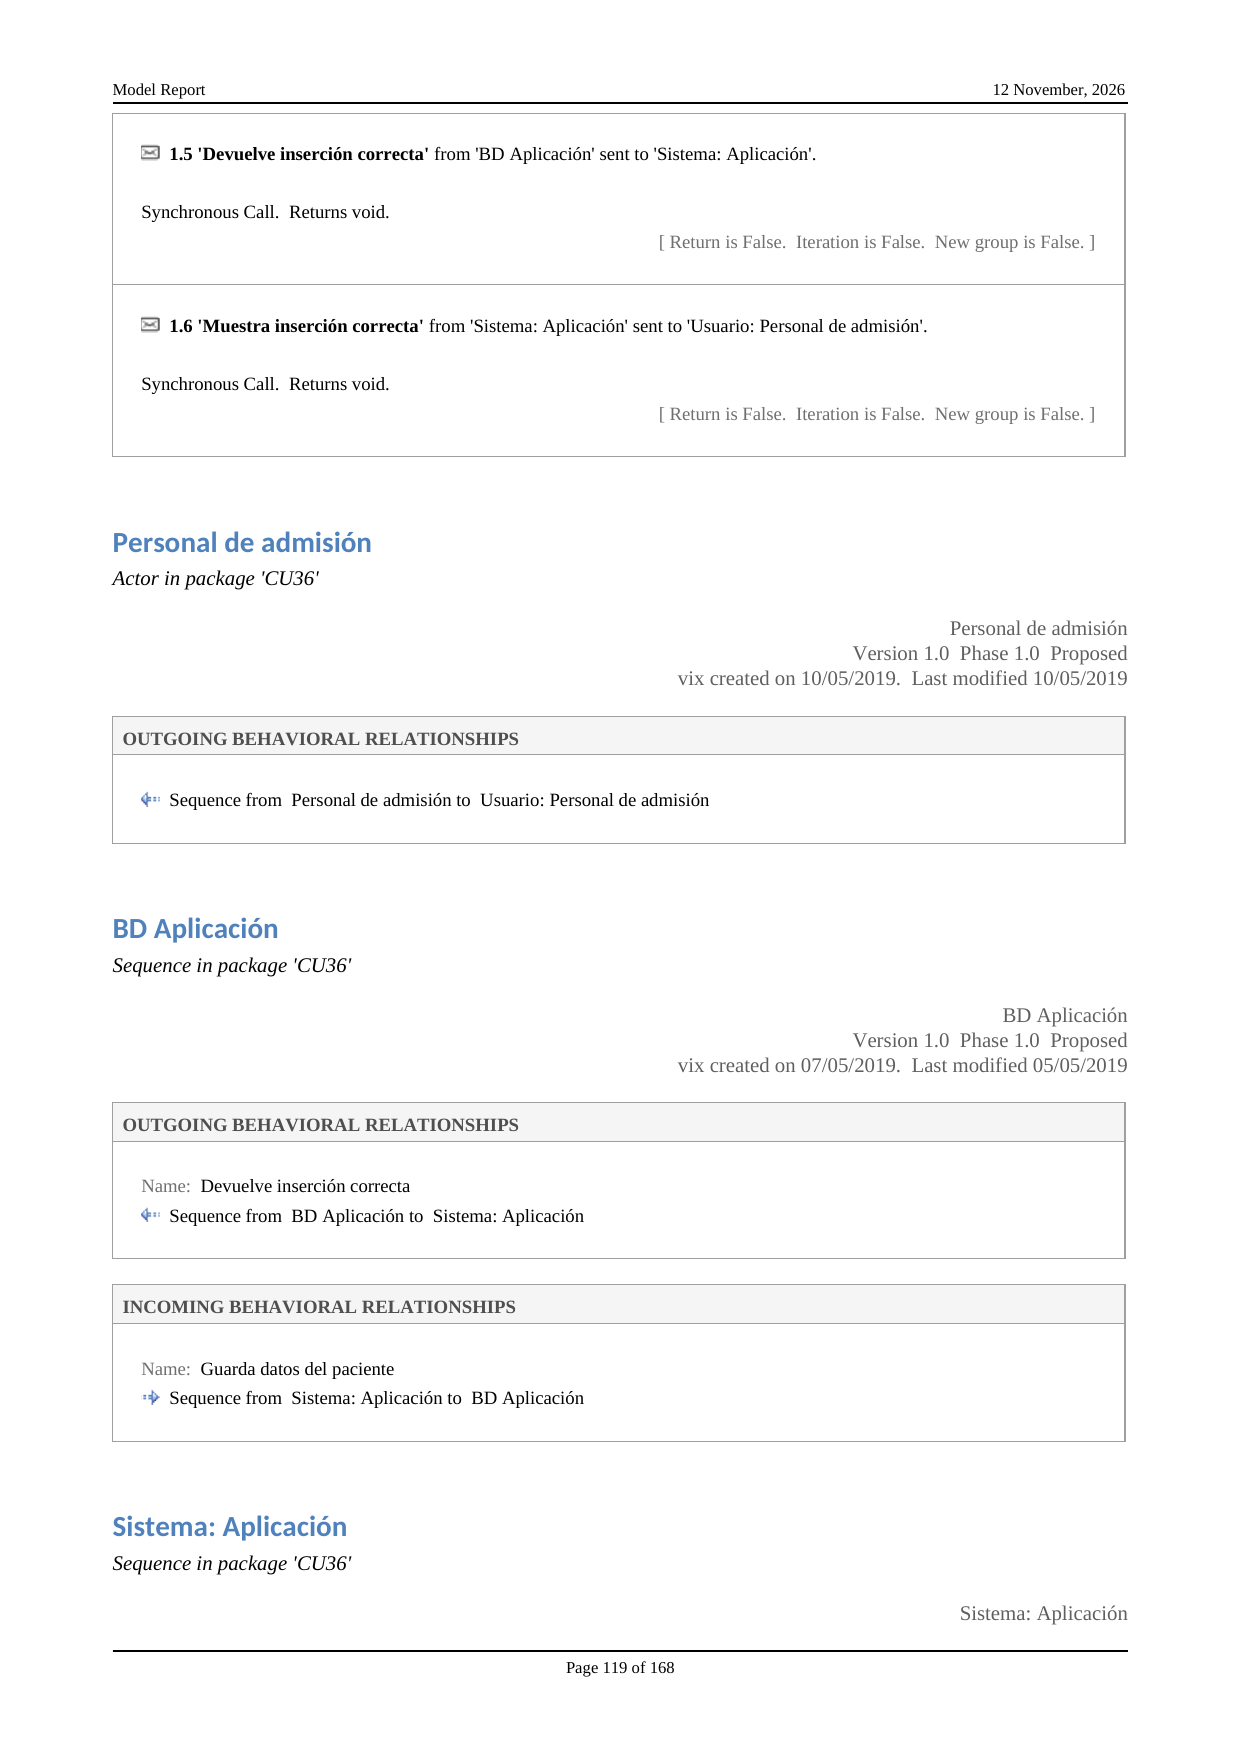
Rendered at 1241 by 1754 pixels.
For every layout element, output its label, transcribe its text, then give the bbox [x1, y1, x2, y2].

text Sequence in package 'CU36' [112, 952, 1128, 977]
subtitle Personal de admisión [112, 532, 1128, 557]
table_header 1.5 'Devuelve inserción correcta' from 'BD Aplicación' sent to 'Sistema: Aplicación'. Synchronous Call. Returns void. [ Return is False. Iteration is False. New group is False. ] [113, 114, 1124, 284]
table_cell Name: Guarda datos del paciente Sequence from Sistema: Aplicación to BD Aplicación [113, 1324, 1124, 1441]
text vix created on 07/05/2019. Last modified 05/05/2019 [112, 1052, 1128, 1077]
picture [141, 1385, 160, 1405]
picture [141, 787, 160, 807]
picture [141, 313, 160, 333]
table_header OUTGOING BEHAVIORAL RELATIONSHIPS [113, 1103, 1124, 1141]
text Sequence in package 'CU36' [112, 1550, 1128, 1575]
subtitle BD Aplicación [112, 919, 1128, 944]
table_header 1.6 'Muestra inserción correcta' from 'Sistema: Aplicación' sent to 'Usuario: Personal de admisión'. Synchronous Call. Returns void. [ Return is False. Iteration is False. New group is False. ] [113, 285, 1124, 456]
text Version 1.0 Phase 1.0 Proposed [112, 1027, 1128, 1052]
text Personal de admisión [112, 616, 1128, 641]
text Sistema: Aplicación [112, 1600, 1128, 1625]
subtitle Sistema: Aplicación [112, 1517, 1128, 1542]
table_cell Sequence from Personal de admisión to Usuario: Personal de admisión [113, 755, 1124, 843]
text vix created on 10/05/2019. Last modified 10/05/2019 [112, 666, 1128, 691]
text Actor in package 'CU36' [112, 566, 1128, 591]
picture [141, 141, 160, 161]
text BD Aplicación [112, 1002, 1128, 1027]
table_header OUTGOING BEHAVIORAL RELATIONSHIPS [113, 717, 1124, 754]
picture [141, 1203, 160, 1222]
table_header INCOMING BEHAVIORAL RELATIONSHIPS [113, 1285, 1124, 1323]
text Version 1.0 Phase 1.0 Proposed [112, 641, 1128, 666]
table_cell Name: Devuelve inserción correcta Sequence from BD Aplicación to Sistema: Aplicación [113, 1142, 1124, 1258]
